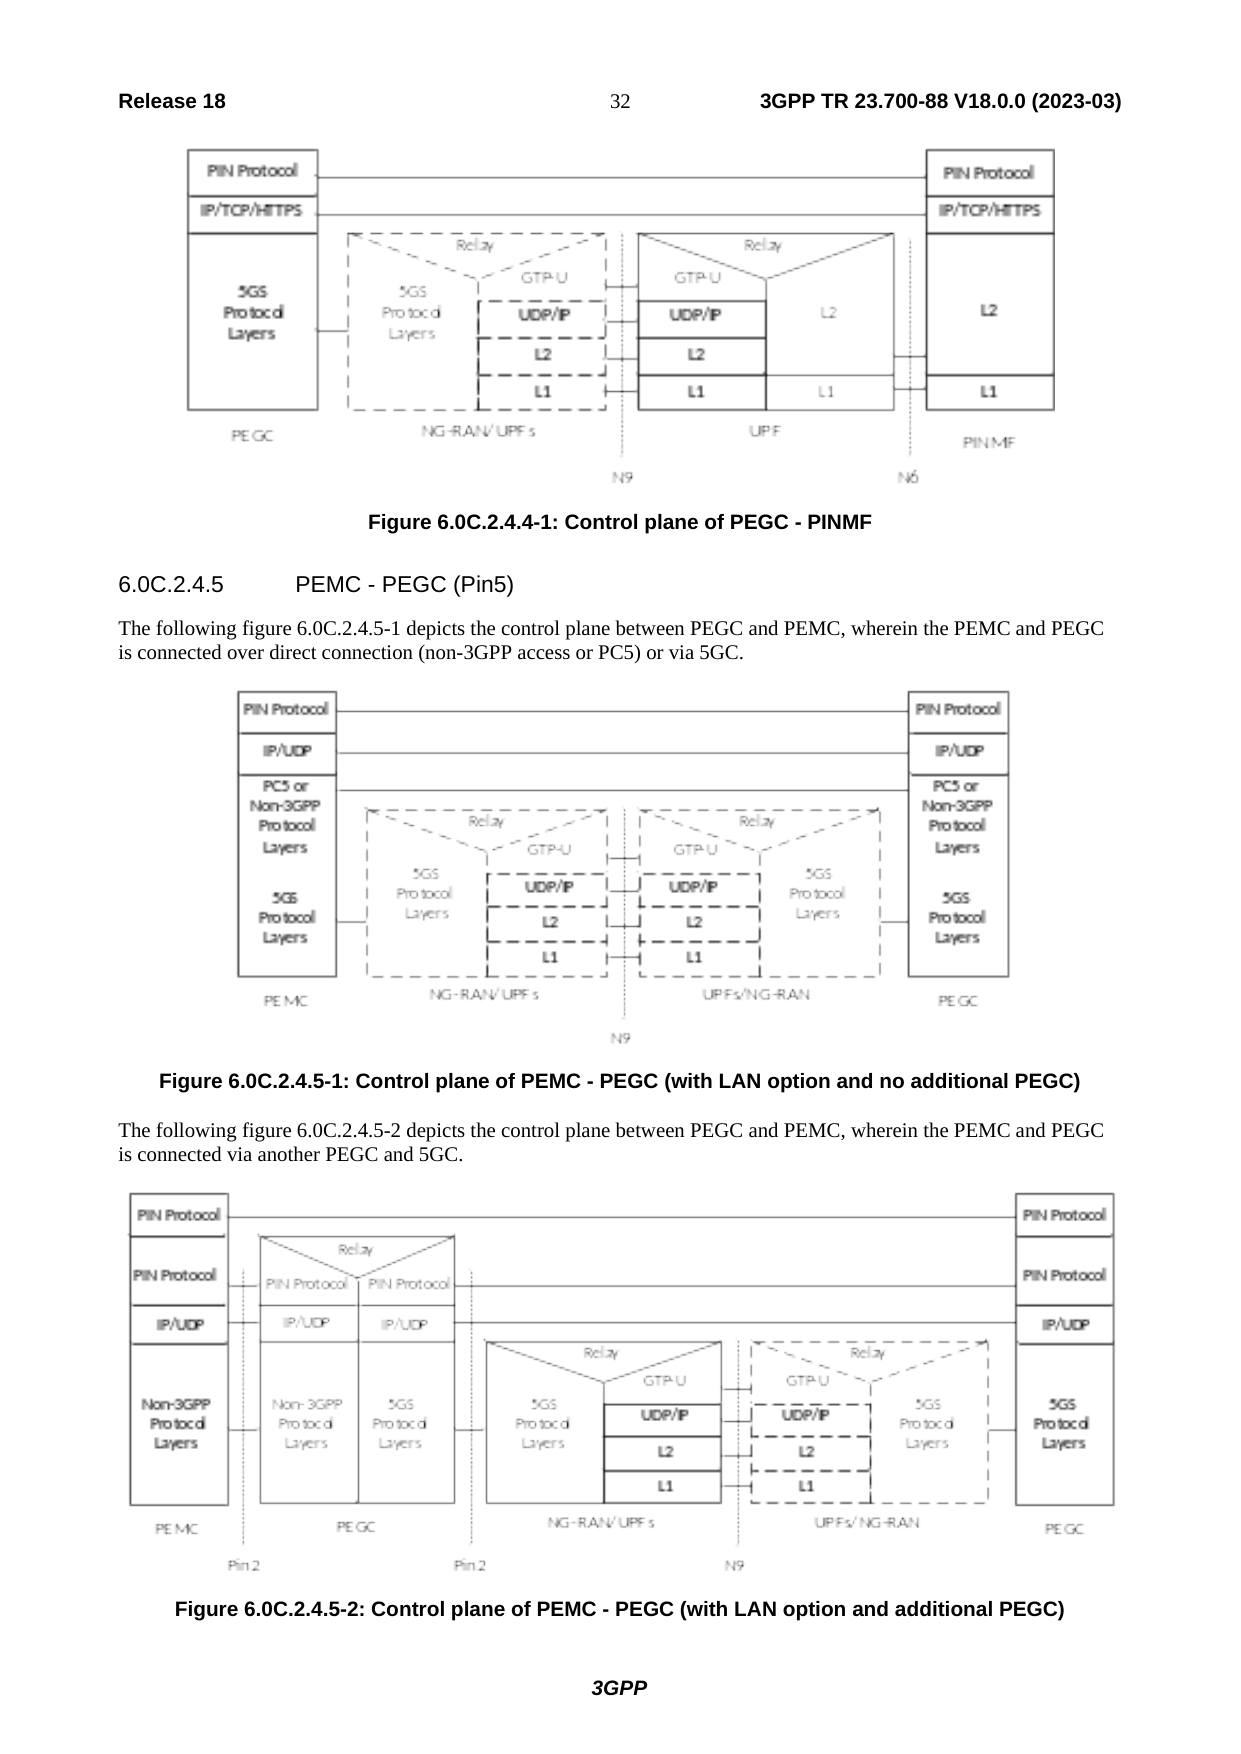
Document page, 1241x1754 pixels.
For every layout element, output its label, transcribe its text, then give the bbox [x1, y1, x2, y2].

text The following figure 6.0C.2.4.5-1 depicts the control plane between PEGC and PEMC, wherein the PEMC and PEGC is connected over direct connection (non-3GPP access or PC5) or via 5GC. [118, 616, 1122, 664]
text Figure 6.0C.2.4.4-1: Control plane of PEGC - PINMF [118, 509, 1122, 533]
text The following figure 6.0C.2.4.5-2 depicts the control plane between PEGC and PEMC, wherein the PEMC and PEGC is connected via another PEGC and 5GC. [118, 1118, 1122, 1166]
subtitle 6.0C.2.4.5 PEMC - PEGC (Pin5) [118, 571, 1122, 597]
text Figure 6.0C.2.4.5-1: Control plane of PEMC - PEGC (with LAN option and no additional PEGC) [118, 1069, 1122, 1093]
text Figure 6.0C.2.4.5-2: Control plane of PEMC - PEGC (with LAN option and additional PEGC) [118, 1596, 1122, 1620]
